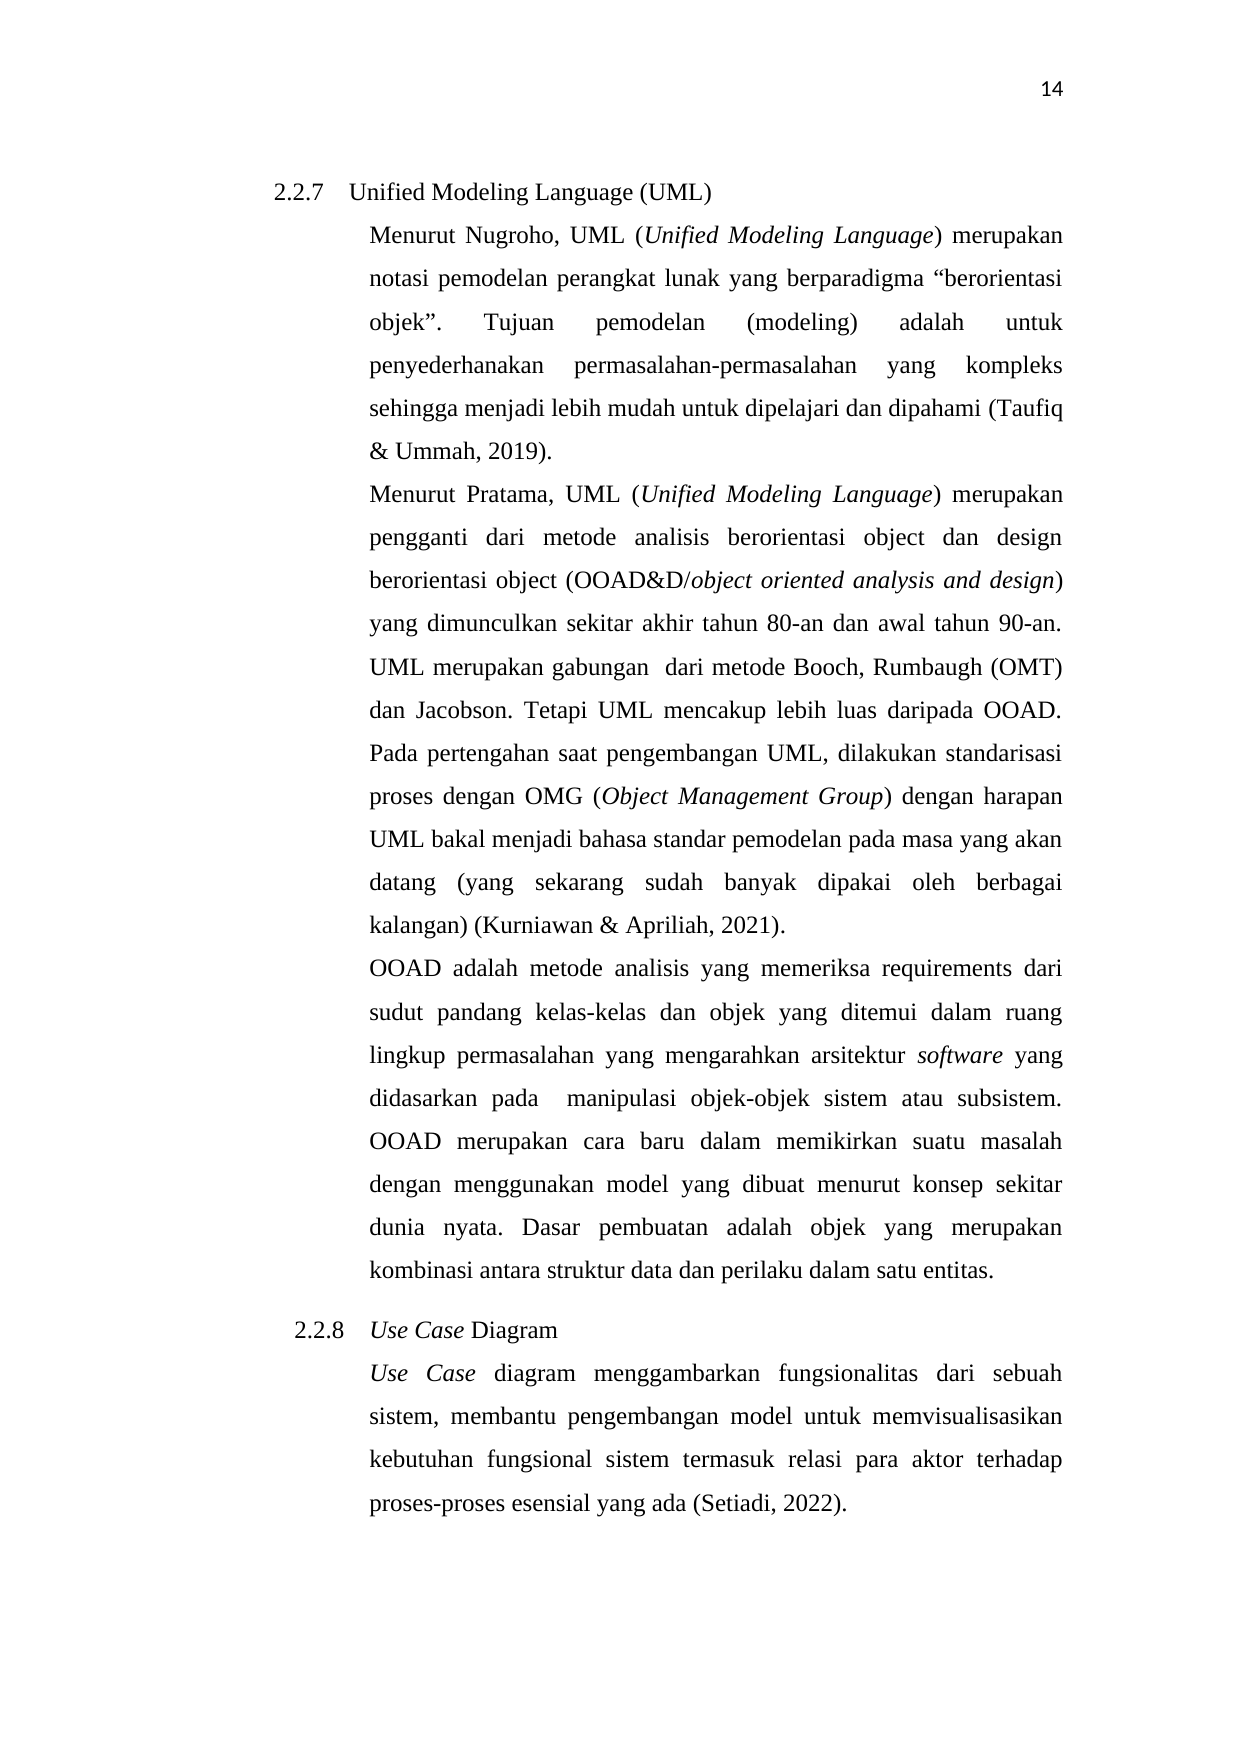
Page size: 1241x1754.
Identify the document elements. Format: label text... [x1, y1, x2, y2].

subtitle Unified Modeling Language (UML) [274, 177, 1063, 206]
list Use Case diagram menggambarkan fungsionalitas dari sebuah sistem, membantu pengembangan model untuk memvisualisasikan kebutuhan fungsional sistem termasuk relasi para aktor terhadap proses-proses esensial yang ada (Setiadi, 2022). [369, 1358, 1063, 1516]
list OOAD adalah metode analisis yang memeriksa requirements dari sudut pandang kelas-kelas dan objek yang ditemui dalam ruang lingkup permasalahan yang mengarahkan arsitektur software yang didasarkan pada manipulasi objek-objek sistem atau subsistem. OOAD merupakan cara baru dalam memikirkan suatu masalah dengan menggunakan model yang dibuat menurut konsep sekitar dunia nyata. Dasar pembuatan adalah objek yang merupakan kombinasi antara struktur data dan perilaku dalam satu entitas. [369, 953, 1063, 1284]
list Menurut Nugroho, UML (Unified Modeling Language) merupakan notasi pemodelan perangkat lunak yang berparadigma “berorientasi objek”. Tujuan pemodelan (modeling) adalah untuk penyederhanakan permasalahan-permasalahan yang kompleks sehingga menjadi lebih mudah untuk dipelajari dan dipahami (Taufiq & Ummah, 2019). [369, 220, 1063, 465]
subtitle Use Case Diagram [294, 1315, 1063, 1344]
list Menurut Pratama, UML (Unified Modeling Language) merupakan pengganti dari metode analisis berorientasi object dan design berorientasi object (OOAD&D/object oriented analysis and design) yang dimunculkan sekitar akhir tahun 80-an dan awal tahun 90-an. UML merupakan gabungan dari metode Booch, Rumbaugh (OMT) dan Jacobson. Tetapi UML mencakup lebih luas daripada OOAD. Pada pertengahan saat pengembangan UML, dilakukan standarisasi proses dengan OMG (Object Management Group) dengan harapan UML bakal menjadi bahasa standar pemodelan pada masa yang akan datang (yang sekarang sudah banyak dipakai oleh berbagai kalangan) (Kurniawan & Apriliah, 2021). [369, 479, 1063, 939]
